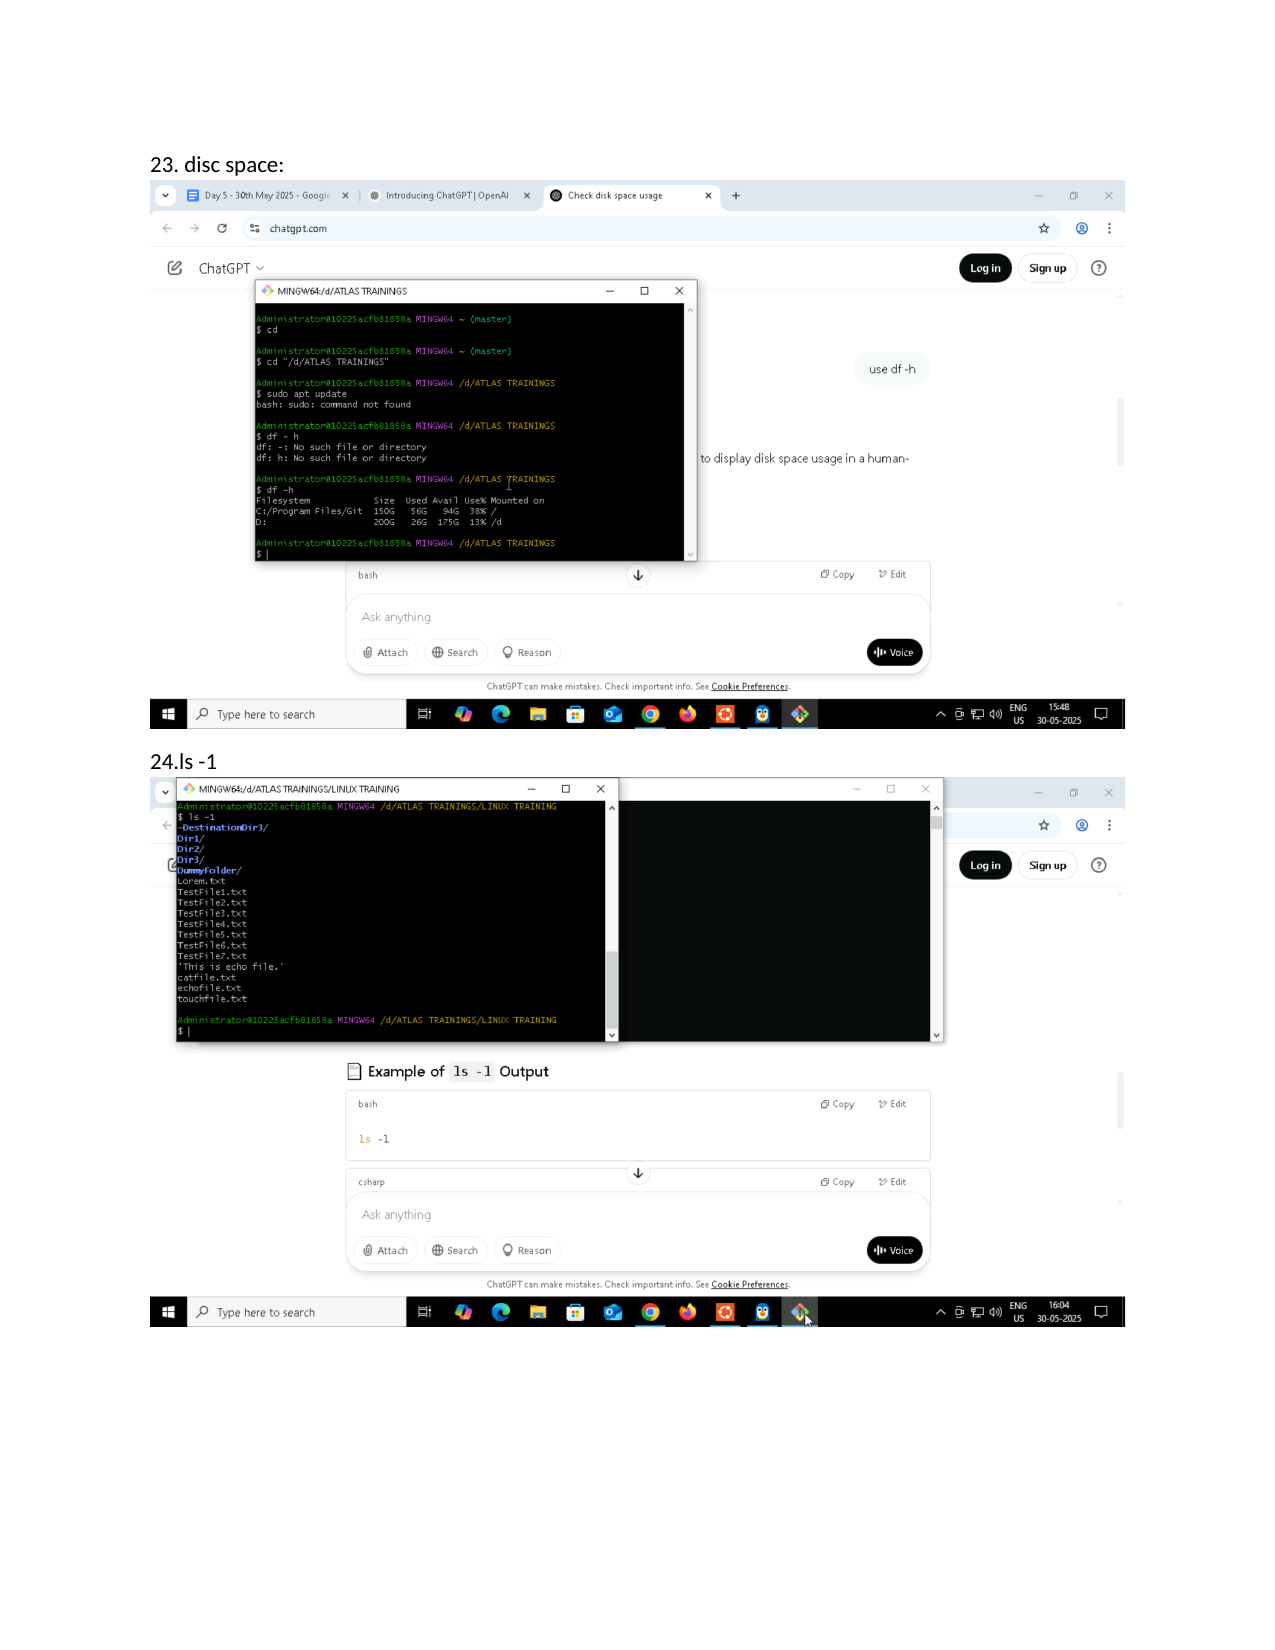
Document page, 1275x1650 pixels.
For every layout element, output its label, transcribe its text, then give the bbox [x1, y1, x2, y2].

text 23. disc space: [150, 150, 1125, 180]
picture [150, 180, 1125, 729]
picture [150, 777, 1125, 1327]
text 24.ls -1 [150, 747, 1125, 777]
